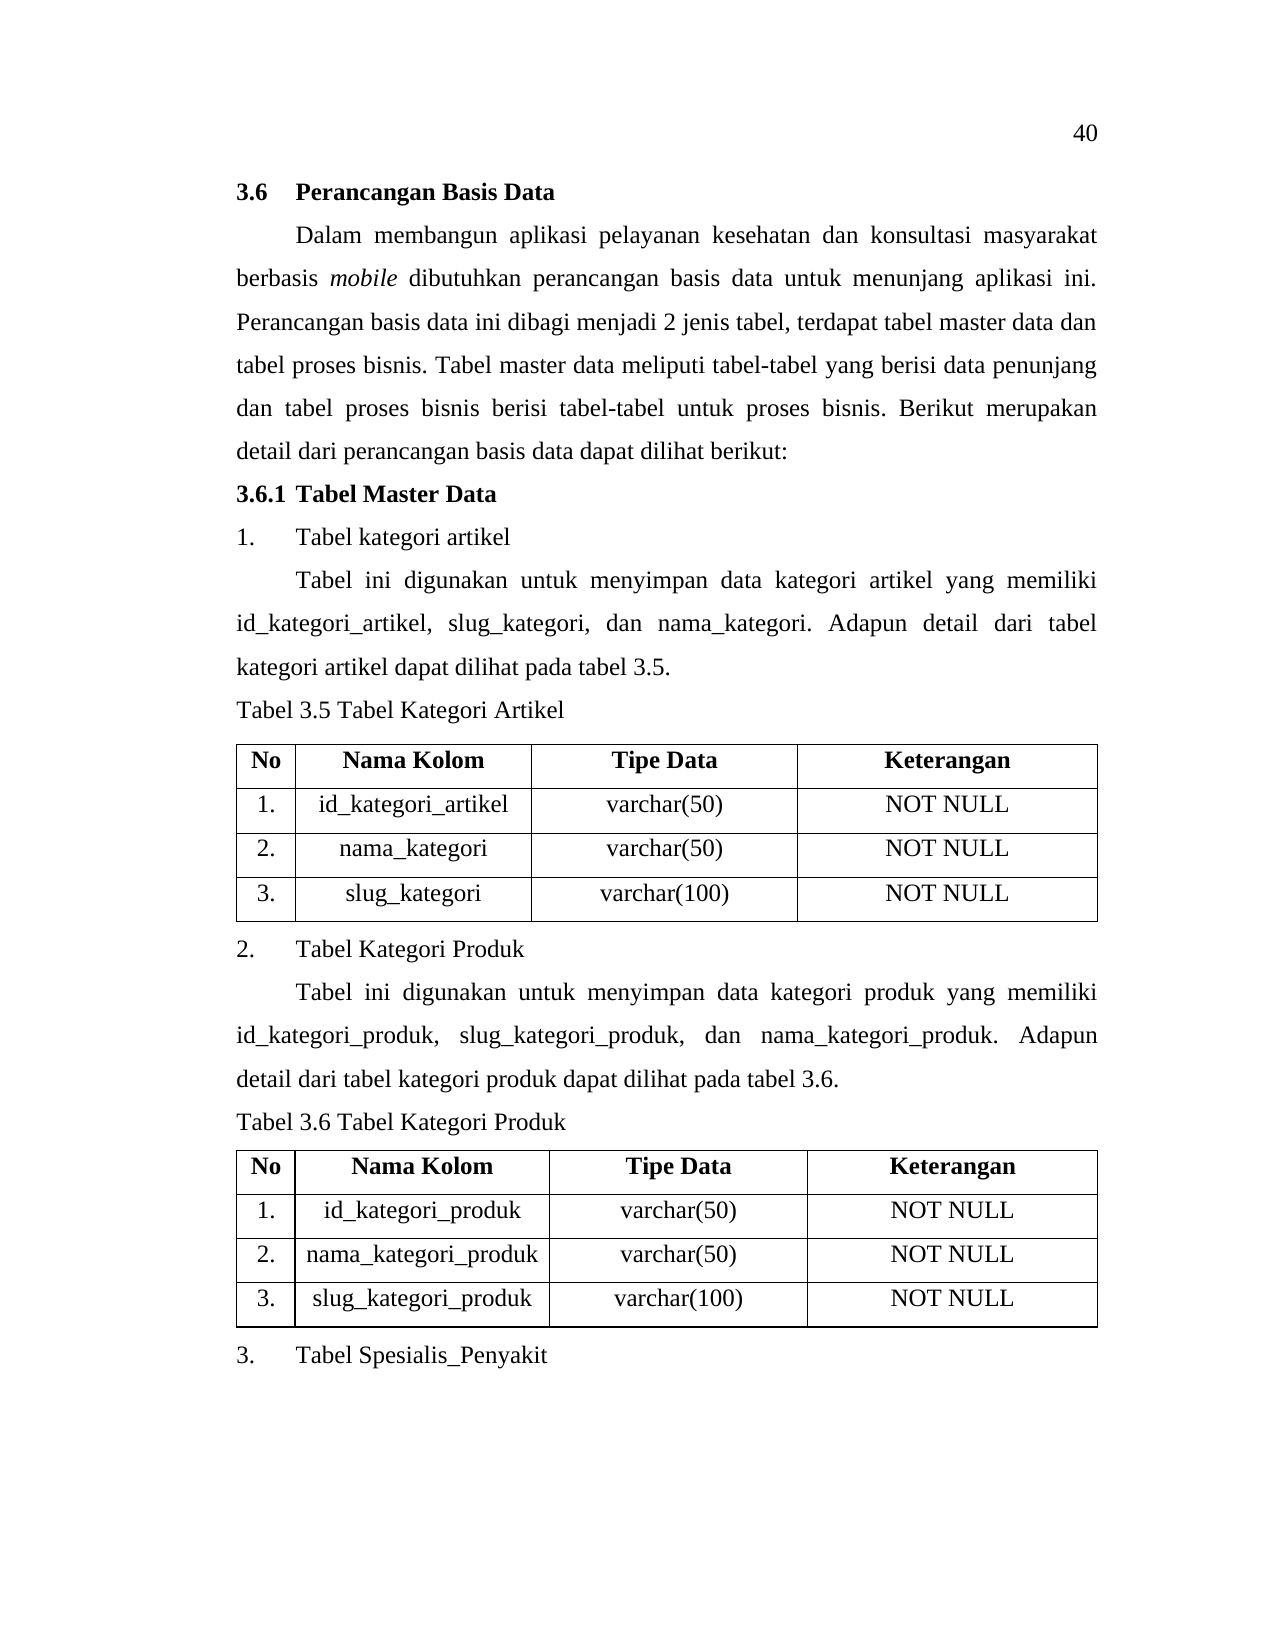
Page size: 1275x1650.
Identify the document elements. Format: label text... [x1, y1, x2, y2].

table_cell NOT NULL [808, 1283, 1097, 1326]
list Tabel kategori artikel [236, 522, 1098, 551]
table_cell 1. [237, 789, 295, 832]
table_header Keterangan [798, 745, 1097, 788]
table_cell NOT NULL [798, 878, 1097, 921]
table_cell NOT NULL [808, 1239, 1097, 1282]
table_header Nama Kolom [296, 1151, 549, 1194]
table_cell nama_kategori_produk [296, 1239, 549, 1282]
subtitle Tabel Master Data [236, 479, 1098, 508]
list Tabel Spesialis_Penyakit [236, 1340, 1098, 1369]
list Tabel ini digunakan untuk menyimpan data kategori produk yang memiliki id_kategori_produk, slug_kategori_produk, dan nama_kategori_produk. Adapun detail dari tabel kategori produk dapat dilihat pada tabel 3.6. [236, 977, 1098, 1092]
list Tabel 3.6 Tabel Kategori Produk [236, 1107, 1098, 1136]
table_cell NOT NULL [808, 1195, 1097, 1238]
table_cell NOT NULL [798, 834, 1097, 877]
table_cell 3. [237, 878, 295, 921]
table_cell id_kategori_produk [296, 1195, 549, 1238]
table_cell 2. [237, 1239, 294, 1282]
table_cell 2. [237, 834, 295, 877]
table_header Tipe Data [532, 745, 797, 788]
table_cell nama_kategori [296, 834, 531, 877]
table_header Nama Kolom [296, 745, 531, 788]
subtitle Perancangan Basis Data [236, 177, 1098, 206]
table_cell varchar(50) [532, 789, 797, 832]
table_cell slug_kategori [296, 878, 531, 921]
table_header Tipe Data [550, 1151, 807, 1194]
table_cell varchar(50) [532, 834, 797, 877]
table_cell varchar(100) [532, 878, 797, 921]
table_cell 1. [237, 1195, 294, 1238]
table_cell slug_kategori_produk [296, 1283, 549, 1326]
table_cell varchar(50) [550, 1239, 807, 1282]
list Tabel Kategori Produk [236, 934, 1098, 963]
text Dalam membangun aplikasi pelayanan kesehatan dan konsultasi masyarakat berbasis mobile dibutuhkan perancangan basis data untuk menunjang aplikasi ini. Perancangan basis data ini dibagi menjadi 2 jenis tabel, terdapat tabel master data dan tabel proses bisnis. Tabel master data meliputi tabel-tabel yang berisi data penunjang dan tabel proses bisnis berisi tabel-tabel untuk proses bisnis. Berikut merupakan detail dari perancangan basis data dapat dilihat berikut: [236, 220, 1098, 465]
table_cell varchar(50) [550, 1195, 807, 1238]
table_cell varchar(100) [550, 1283, 807, 1326]
table_cell NOT NULL [798, 789, 1097, 832]
table_cell 3. [237, 1283, 294, 1326]
text Tabel 3.5 Tabel Kategori Artikel [236, 695, 1098, 723]
table_header No [237, 1151, 294, 1194]
text Tabel ini digunakan untuk menyimpan data kategori artikel yang memiliki id_kategori_artikel, slug_kategori, dan nama_kategori. Adapun detail dari tabel kategori artikel dapat dilihat pada tabel 3.5. [236, 565, 1098, 680]
table_cell id_kategori_artikel [296, 789, 531, 832]
table_header No [237, 745, 295, 788]
table_header Keterangan [808, 1151, 1097, 1194]
